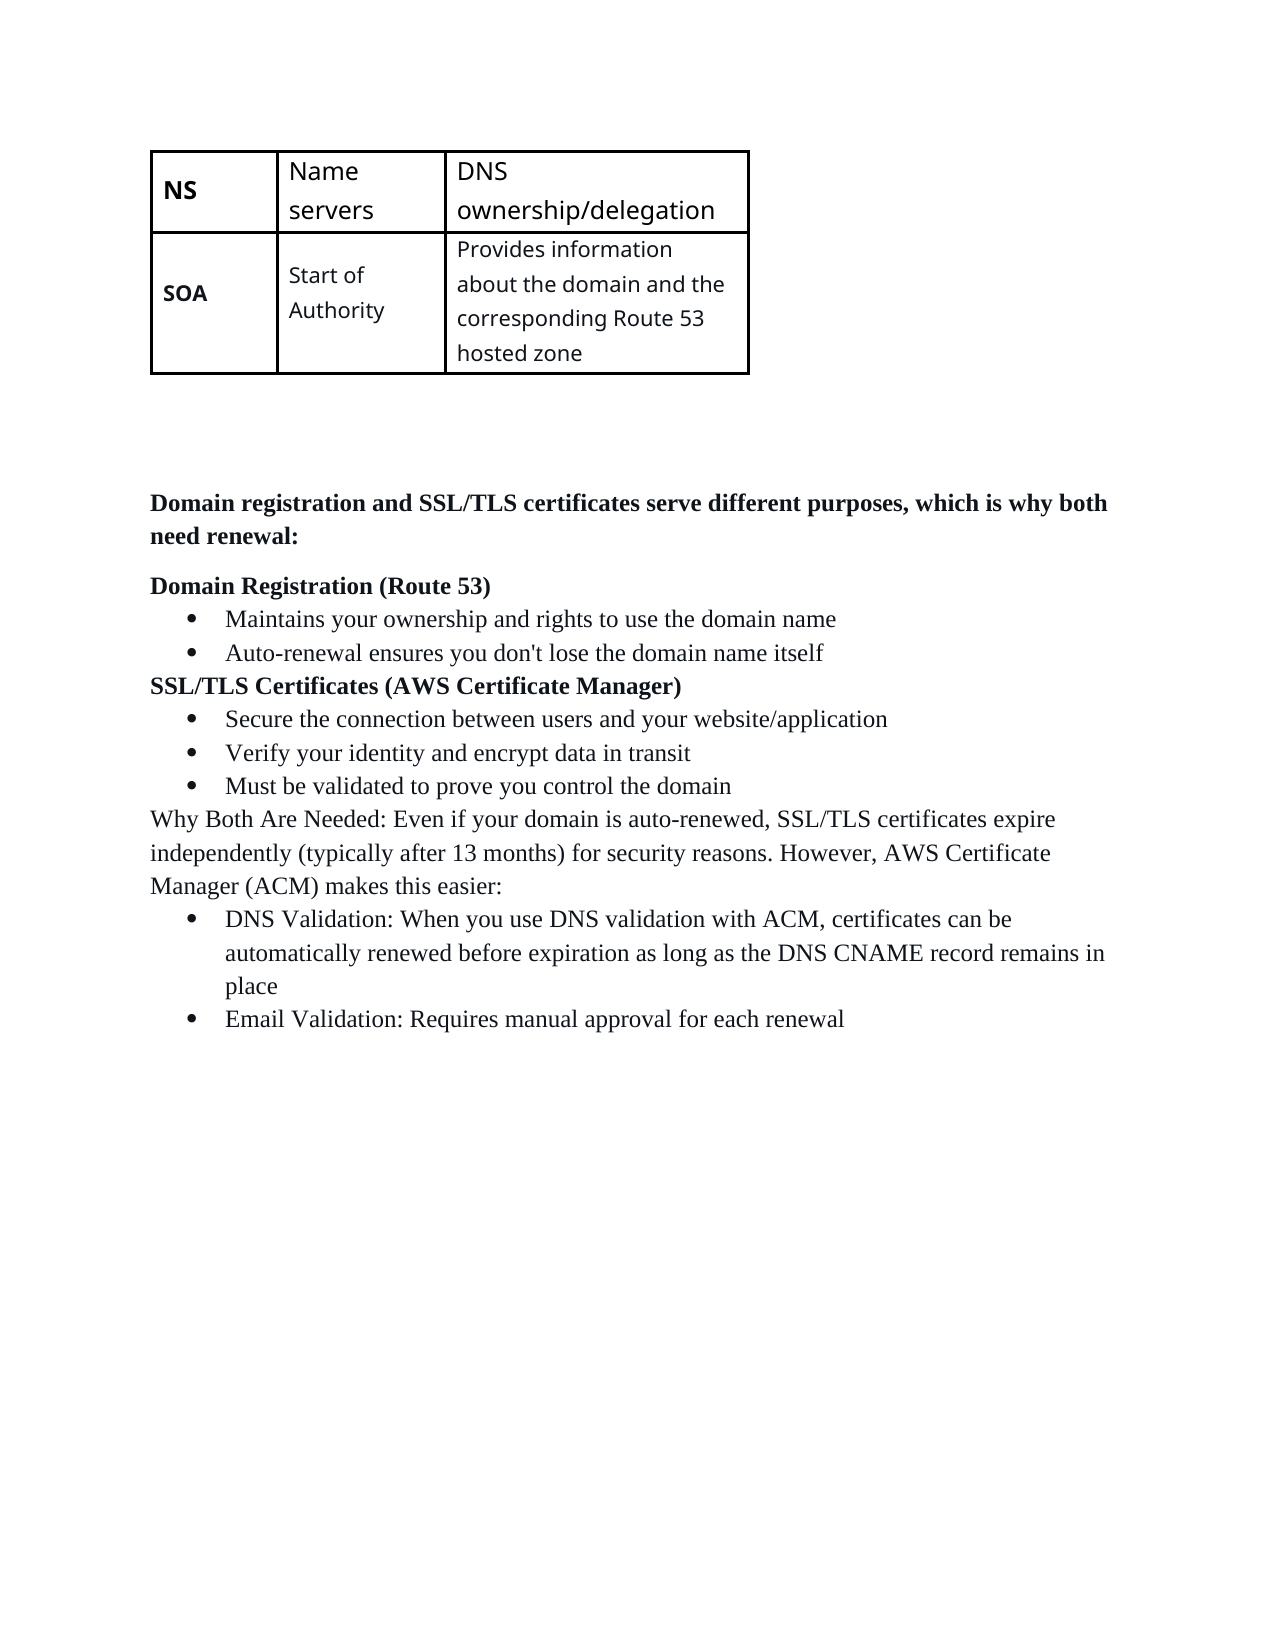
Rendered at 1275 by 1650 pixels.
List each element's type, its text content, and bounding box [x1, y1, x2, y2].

list Email Validation: Requires manual approval for each renewal [187, 1004, 1125, 1033]
text Domain registration and SSL/TLS certificates serve different purposes, which is why both need renewal: [150, 410, 1125, 550]
list Verify your identity and encrypt data in transit [187, 738, 1125, 767]
text Domain Registration (Route 53) [150, 571, 1125, 600]
table_cell DNS ownership/delegation [447, 153, 747, 231]
list Must be validated to prove you control the domain [187, 771, 1125, 800]
list Auto-renewal ensures you don't lose the domain name itself [187, 638, 1125, 667]
list Maintains your ownership and rights to use the domain name [187, 604, 1125, 633]
text Why Both Are Needed: Even if your domain is auto-renewed, SSL/TLS certificates expire independently (typically after 13 months) for security reasons. However, AWS Certificate Manager (ACM) makes this easier: [150, 804, 1125, 900]
table_cell Name servers [279, 153, 444, 231]
table_cell Start of Authority [279, 234, 444, 372]
table_cell NS [153, 153, 276, 231]
list Secure the connection between users and your website/application [187, 704, 1125, 733]
text SSL/TLS Certificates (AWS Certificate Manager) [150, 671, 1125, 700]
table_cell SOA [153, 234, 276, 372]
table_cell Provides information about the domain and the corresponding Route 53 hosted zone [447, 234, 747, 372]
list DNS Validation: When you use DNS validation with ACM, certificates can be automatically renewed before expiration as long as the DNS CNAME record remains in place [187, 904, 1125, 1000]
